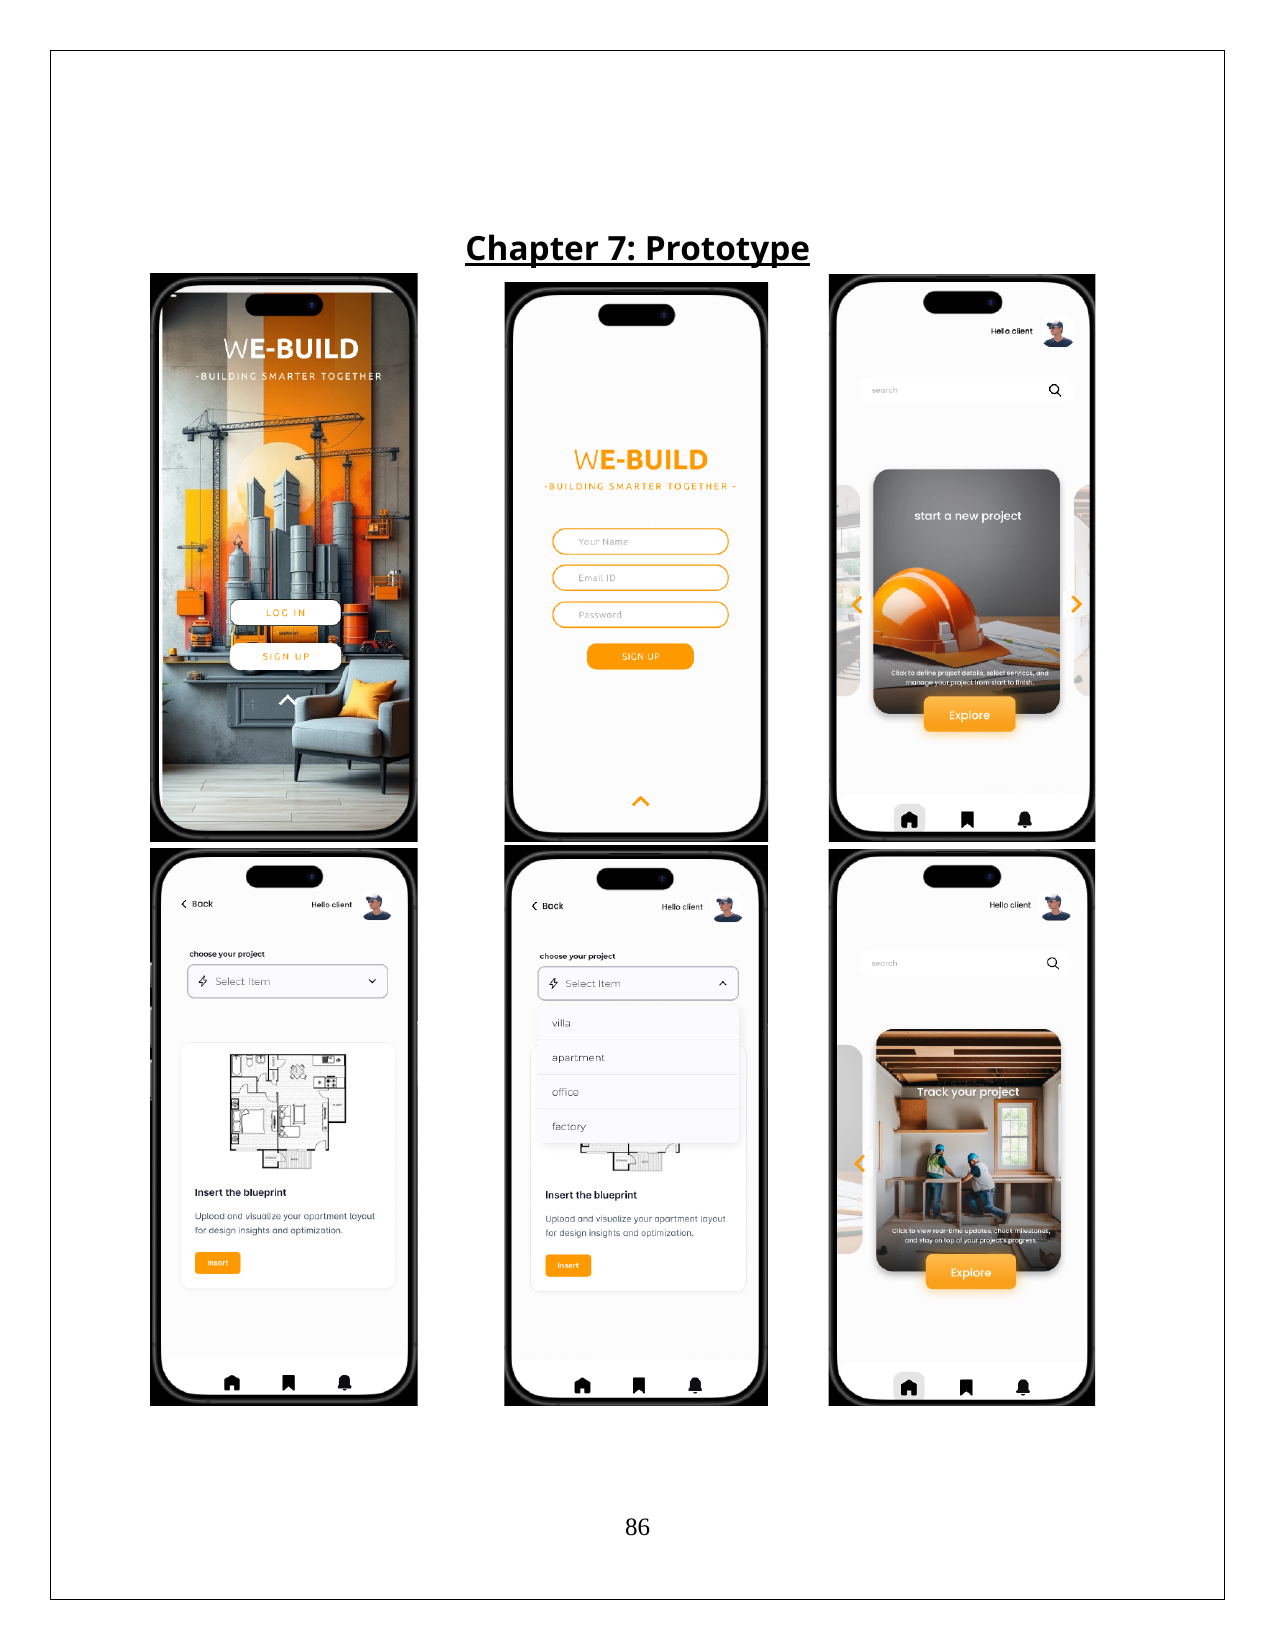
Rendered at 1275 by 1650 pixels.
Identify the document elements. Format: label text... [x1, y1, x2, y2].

picture [828, 849, 1096, 1406]
picture [150, 848, 418, 1406]
list Chapter 7: Prototype [150, 225, 1125, 270]
picture [504, 845, 768, 1406]
picture [504, 282, 769, 842]
picture [150, 273, 418, 842]
picture [828, 274, 1096, 842]
